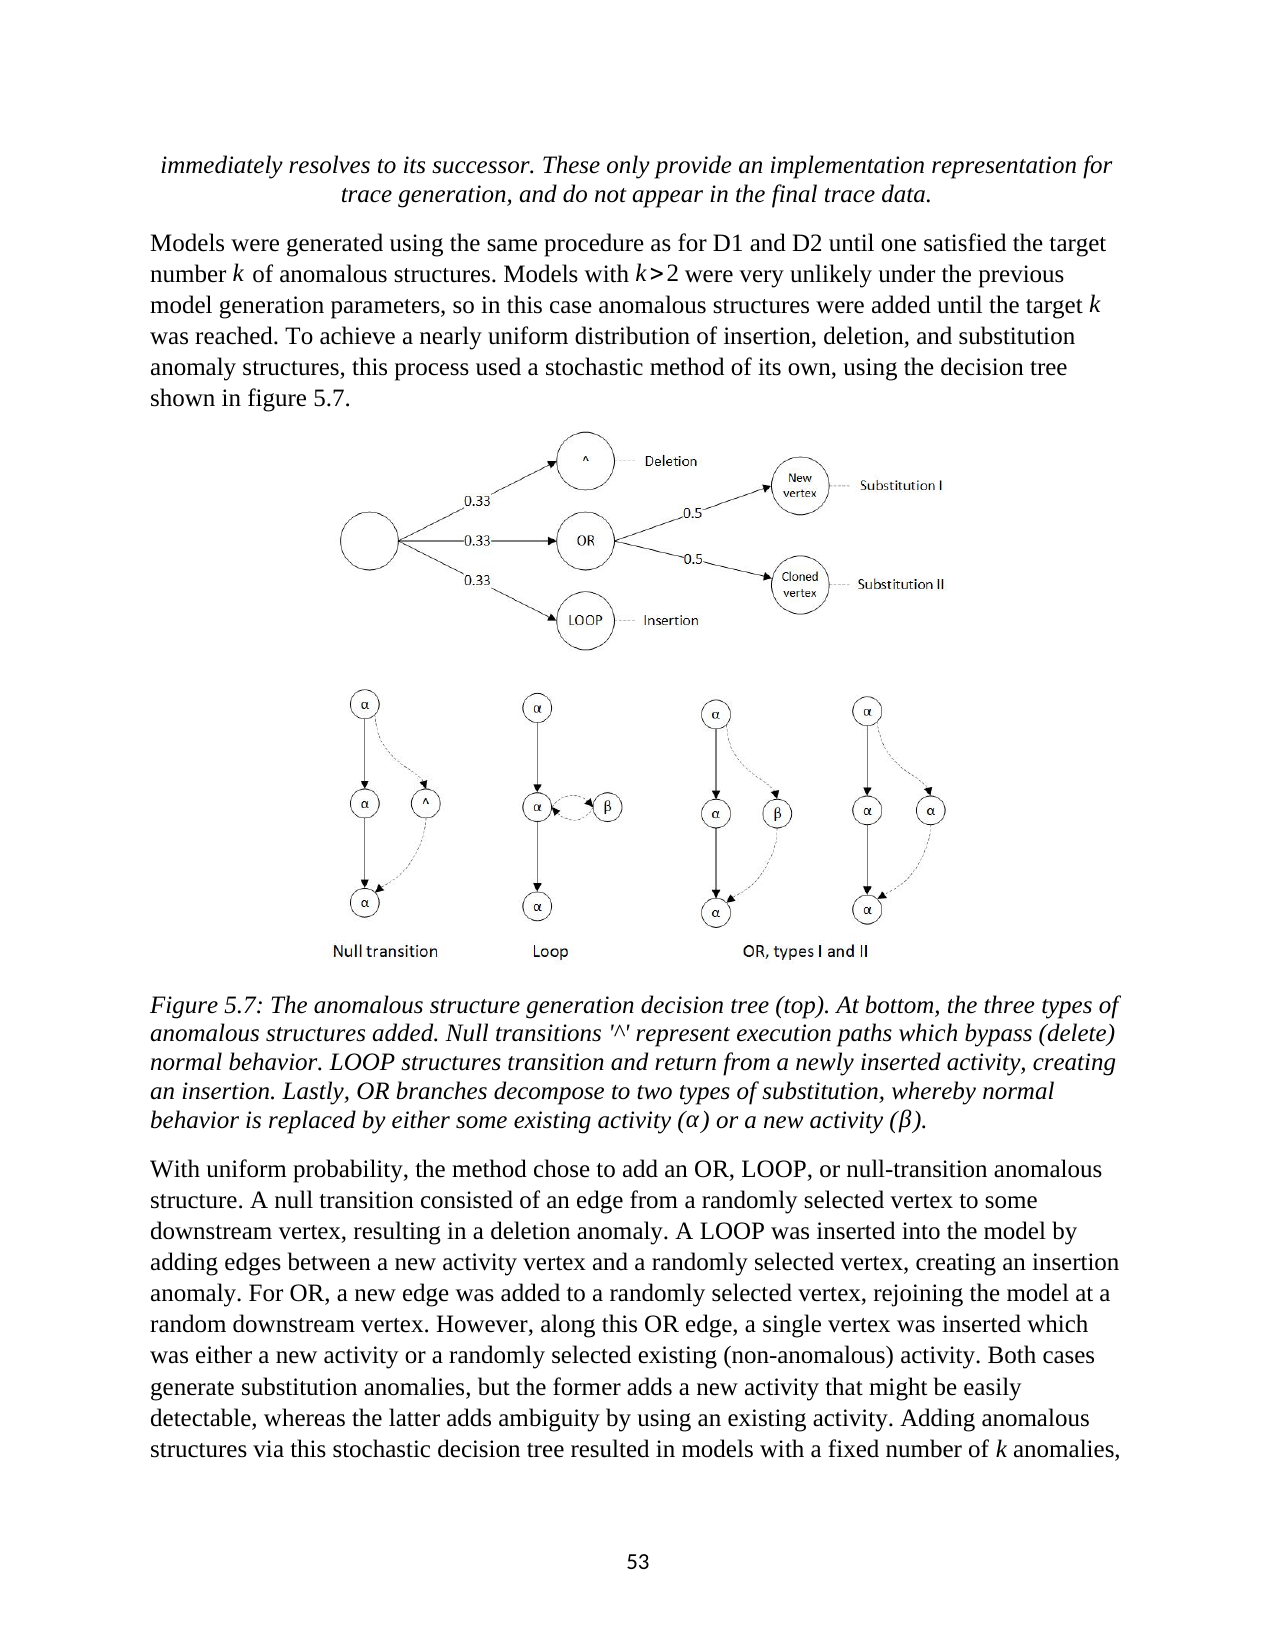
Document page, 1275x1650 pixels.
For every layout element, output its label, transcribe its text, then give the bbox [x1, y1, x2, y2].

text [150, 1154, 1125, 1462]
text Models were generated using the same procedure as for D1 and D2 until one satisfied the target number of anomalous structures. Models with were very unlikely under the previous model generation parameters, so in this case anomalous structures were added until the target was reached. To achieve a nearly uniform distribution of insertion, deletion, and substitution anomaly structures, this process used a stochastic method of its own, using the decision tree shown in figure 5.7. [150, 228, 1125, 412]
text Figure 5.7: The anomalous structure generation decision tree (top). At bottom, the three types of anomalous structures added. Null transitions '^' represent execution paths which bypass (delete) normal behavior. LOOP structures transition and return from a newly inserted activity, creating an insertion. Lastly, OR branches decompose to two types of substitution, whereby normal behavior is replaced by either some existing activity () or a new activity (). [150, 990, 1125, 1133]
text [150, 150, 1125, 207]
picture [322, 431, 953, 971]
